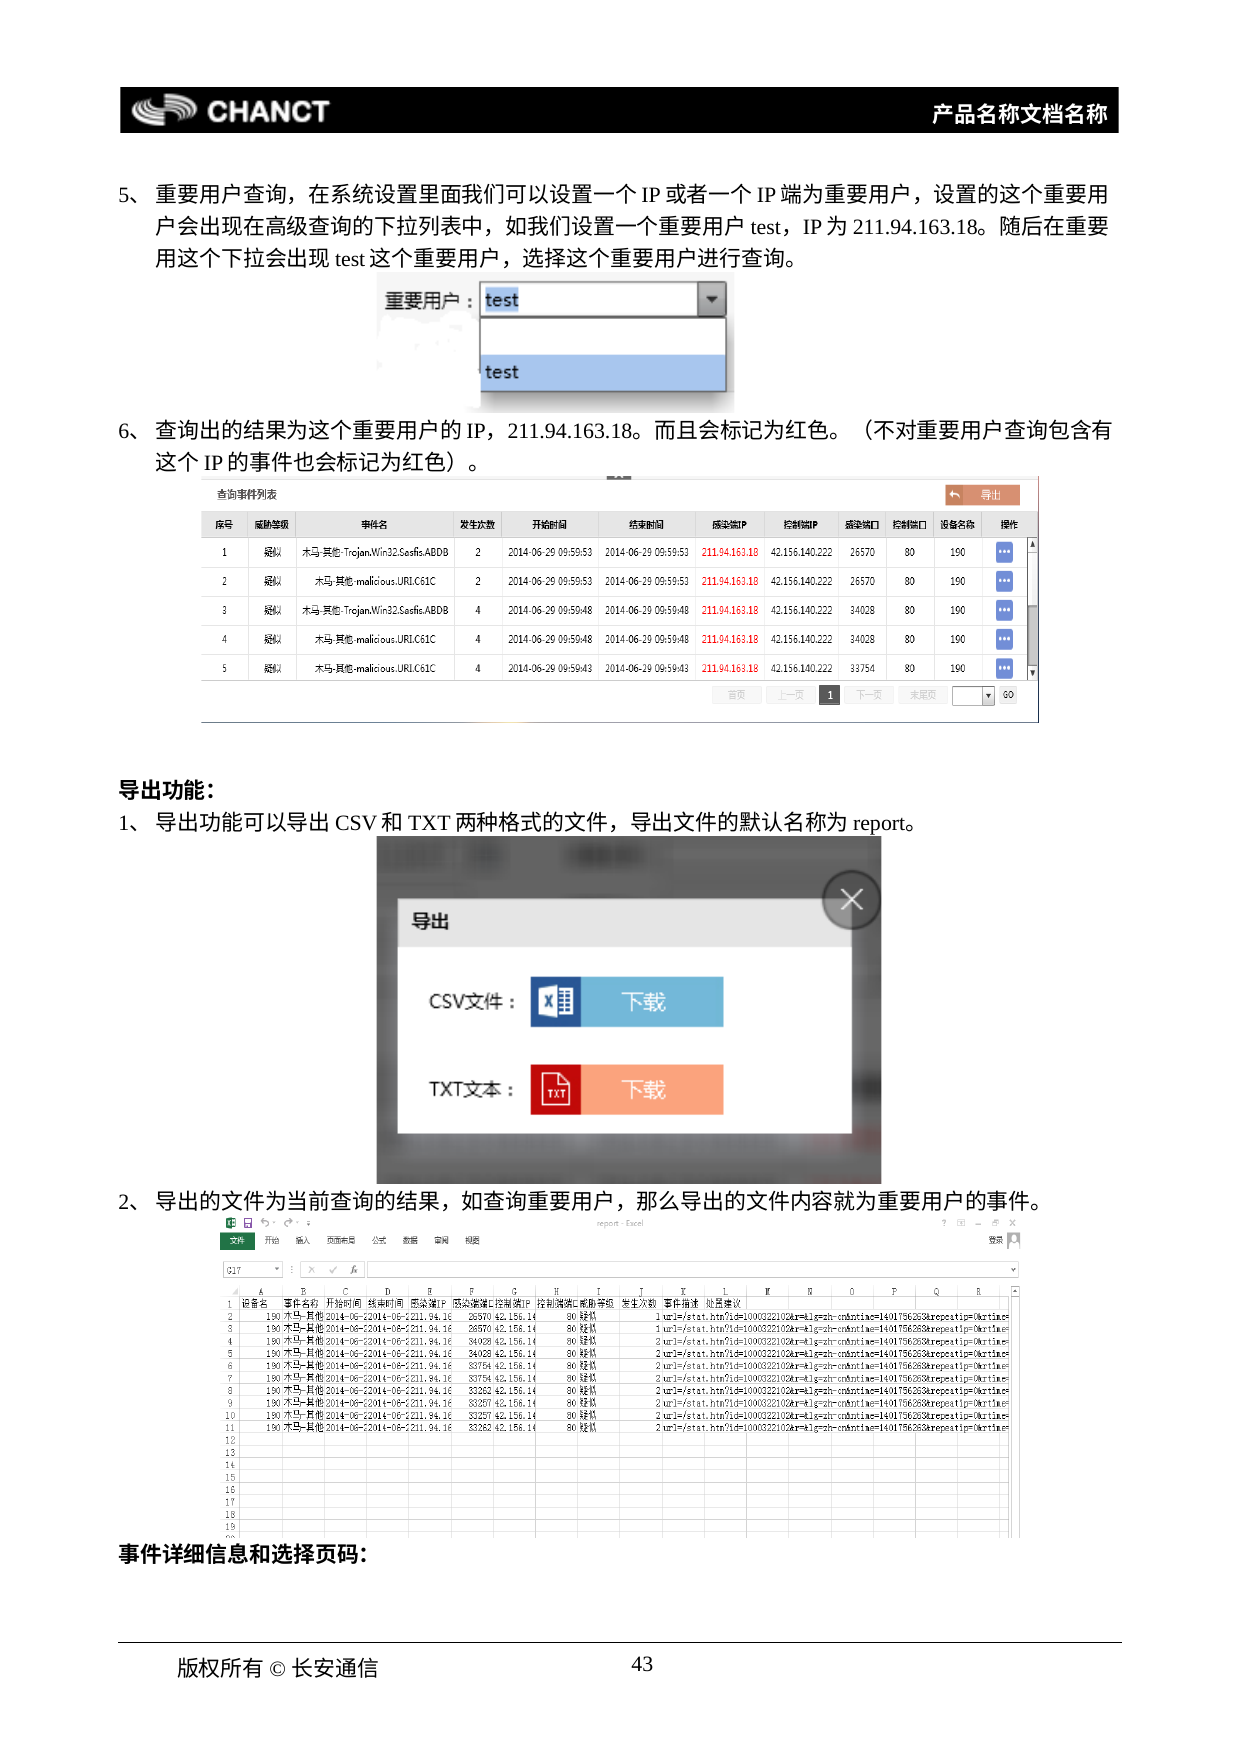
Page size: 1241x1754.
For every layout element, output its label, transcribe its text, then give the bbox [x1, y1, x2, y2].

text 导出功能： [118, 773, 1122, 805]
list 重要用户查询，在系统设置里面我们可以设置一个IP或者一个IP端为重要用户，设置的这个重要用户会出现在高级查询的下拉列表中，如我们设置一个重要用户test，IP为211.94.163.18。随后在重要用这个下拉会出现test这个重要用户，选择这个重要用户进行查询。 [118, 177, 1122, 272]
list 查询出的结果为这个重要用户的IP，211.94.163.18。而且会标记为红色。（不对重要用户查询包含有这个IP的事件也会标记为红色）。 [118, 413, 1122, 476]
picture [201, 476, 1039, 723]
picture [376, 836, 882, 1184]
text 事件详细信息和选择页码： [118, 1537, 1122, 1569]
list 导出功能可以导出CSV和TXT两种格式的文件，导出文件的默认名称为report。 [118, 805, 1122, 837]
list 导出的文件为当前查询的结果，如查询重要用户，那么导出的文件内容就为重要用户的事件。 [118, 1184, 1122, 1215]
picture [120, 87, 1119, 133]
picture [220, 1215, 1020, 1538]
picture [376, 272, 735, 413]
